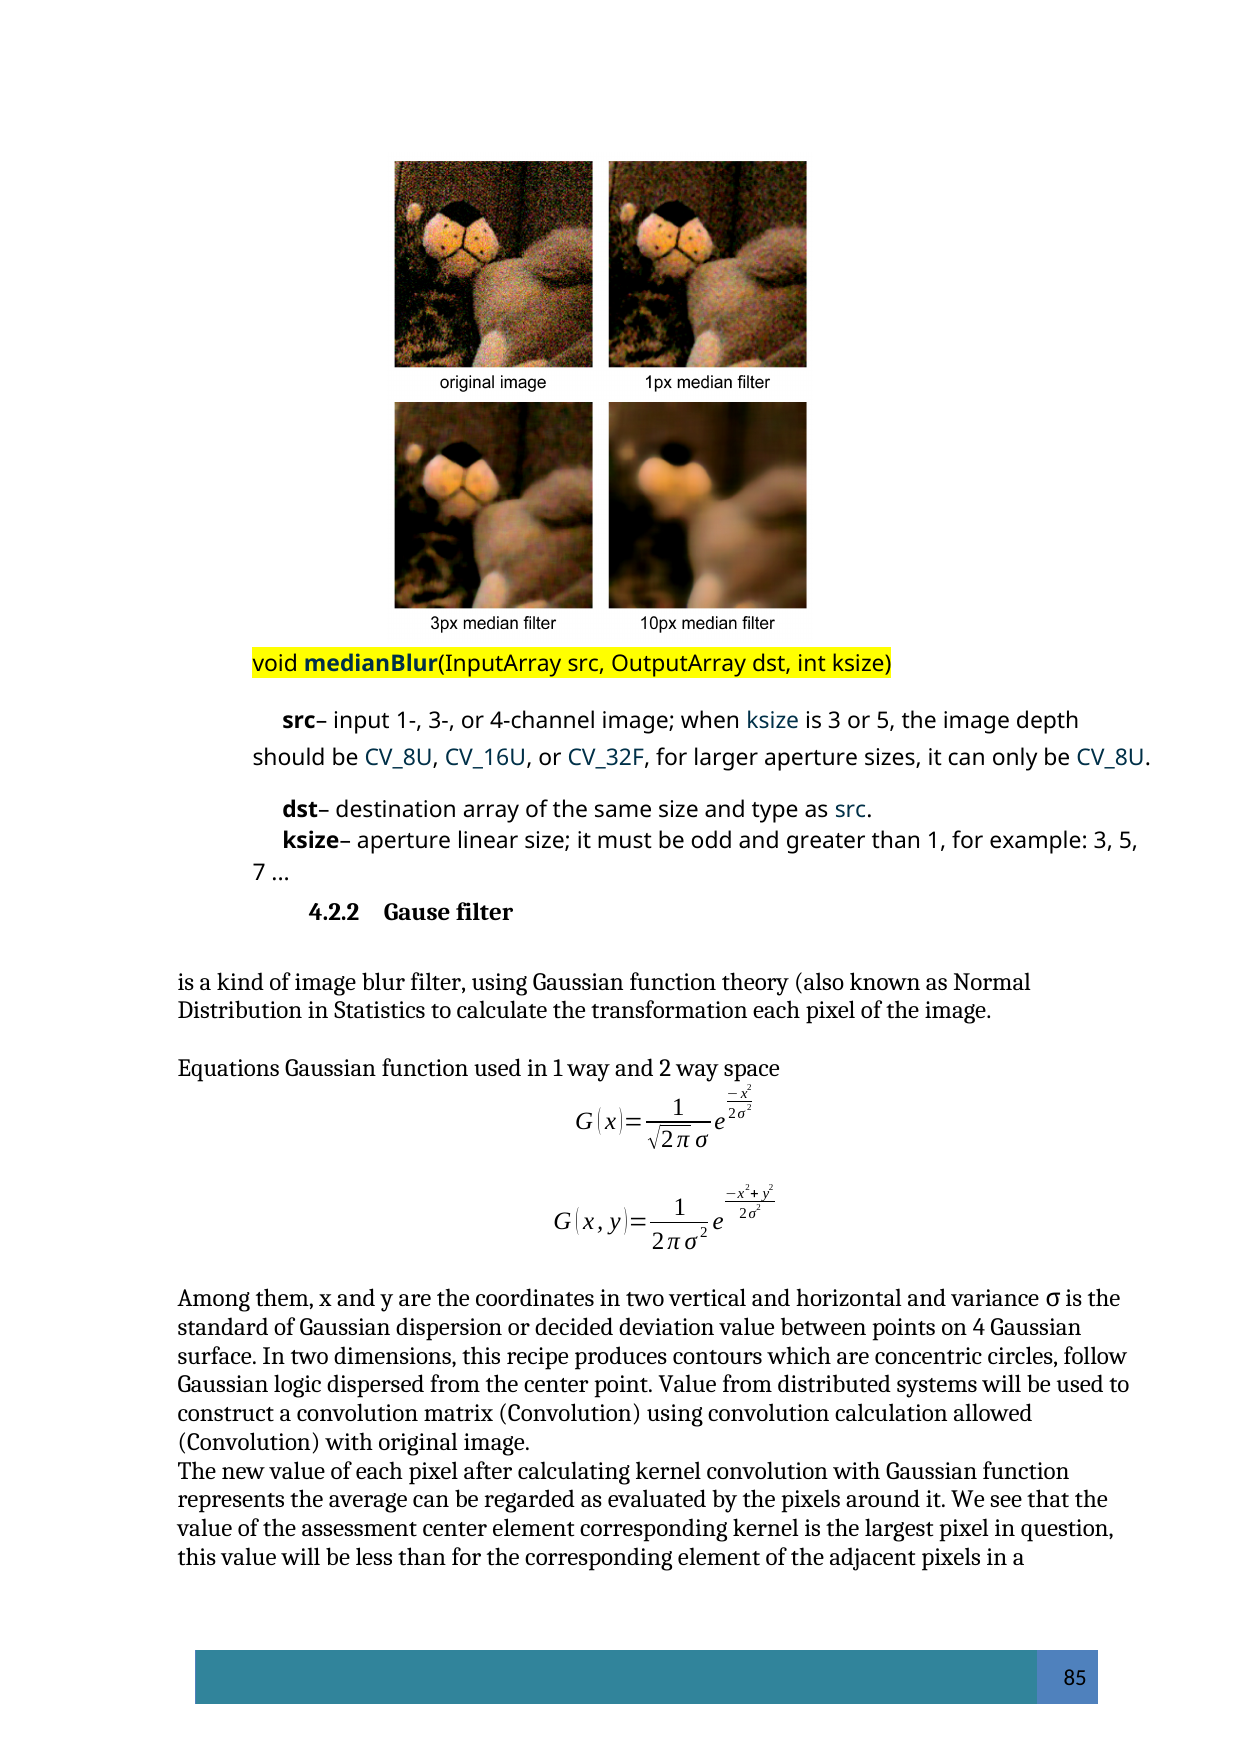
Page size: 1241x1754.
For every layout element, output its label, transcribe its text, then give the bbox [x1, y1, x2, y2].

text src– input 1-, 3-, or 4-channel image; when ksize is 3 or 5, the image depth should be CV_8U, CV_16U, or CV_32F, for larger aperture sizes, it can only be CV_8U. [252, 704, 1151, 772]
text is a kind of image blur filter, using Gaussian function theory (also known as Normal Distribution in Statistics to calculate the transformation each pixel of the image. [177, 967, 1151, 1025]
list ksize– aperture linear size; it must be odd and greater than 1, for example: 3, 5, 7 ... [252, 824, 1151, 887]
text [177, 1457, 1151, 1572]
text Among them, x and y are the coordinates in two vertical and horizontal and variance σ is the standard of Gaussian dispersion or decided deviation value between points on 4 Gaussian surface. In two dimensions, this recipe produces contours which are concentric circles, follow Gaussian logic dispersed from the center point. Value from distributed systems will be used to construct a convolution matrix (Convolution) using convolution calculation allowed (Convolution) with original image. [177, 1284, 1151, 1457]
picture [386, 152, 814, 643]
subtitle Gause filter [308, 897, 1151, 926]
text dst– destination array of the same size and type as src. [252, 793, 1151, 824]
text Equations Gaussian function used in 1 way and 2 way space [177, 1054, 1151, 1082]
